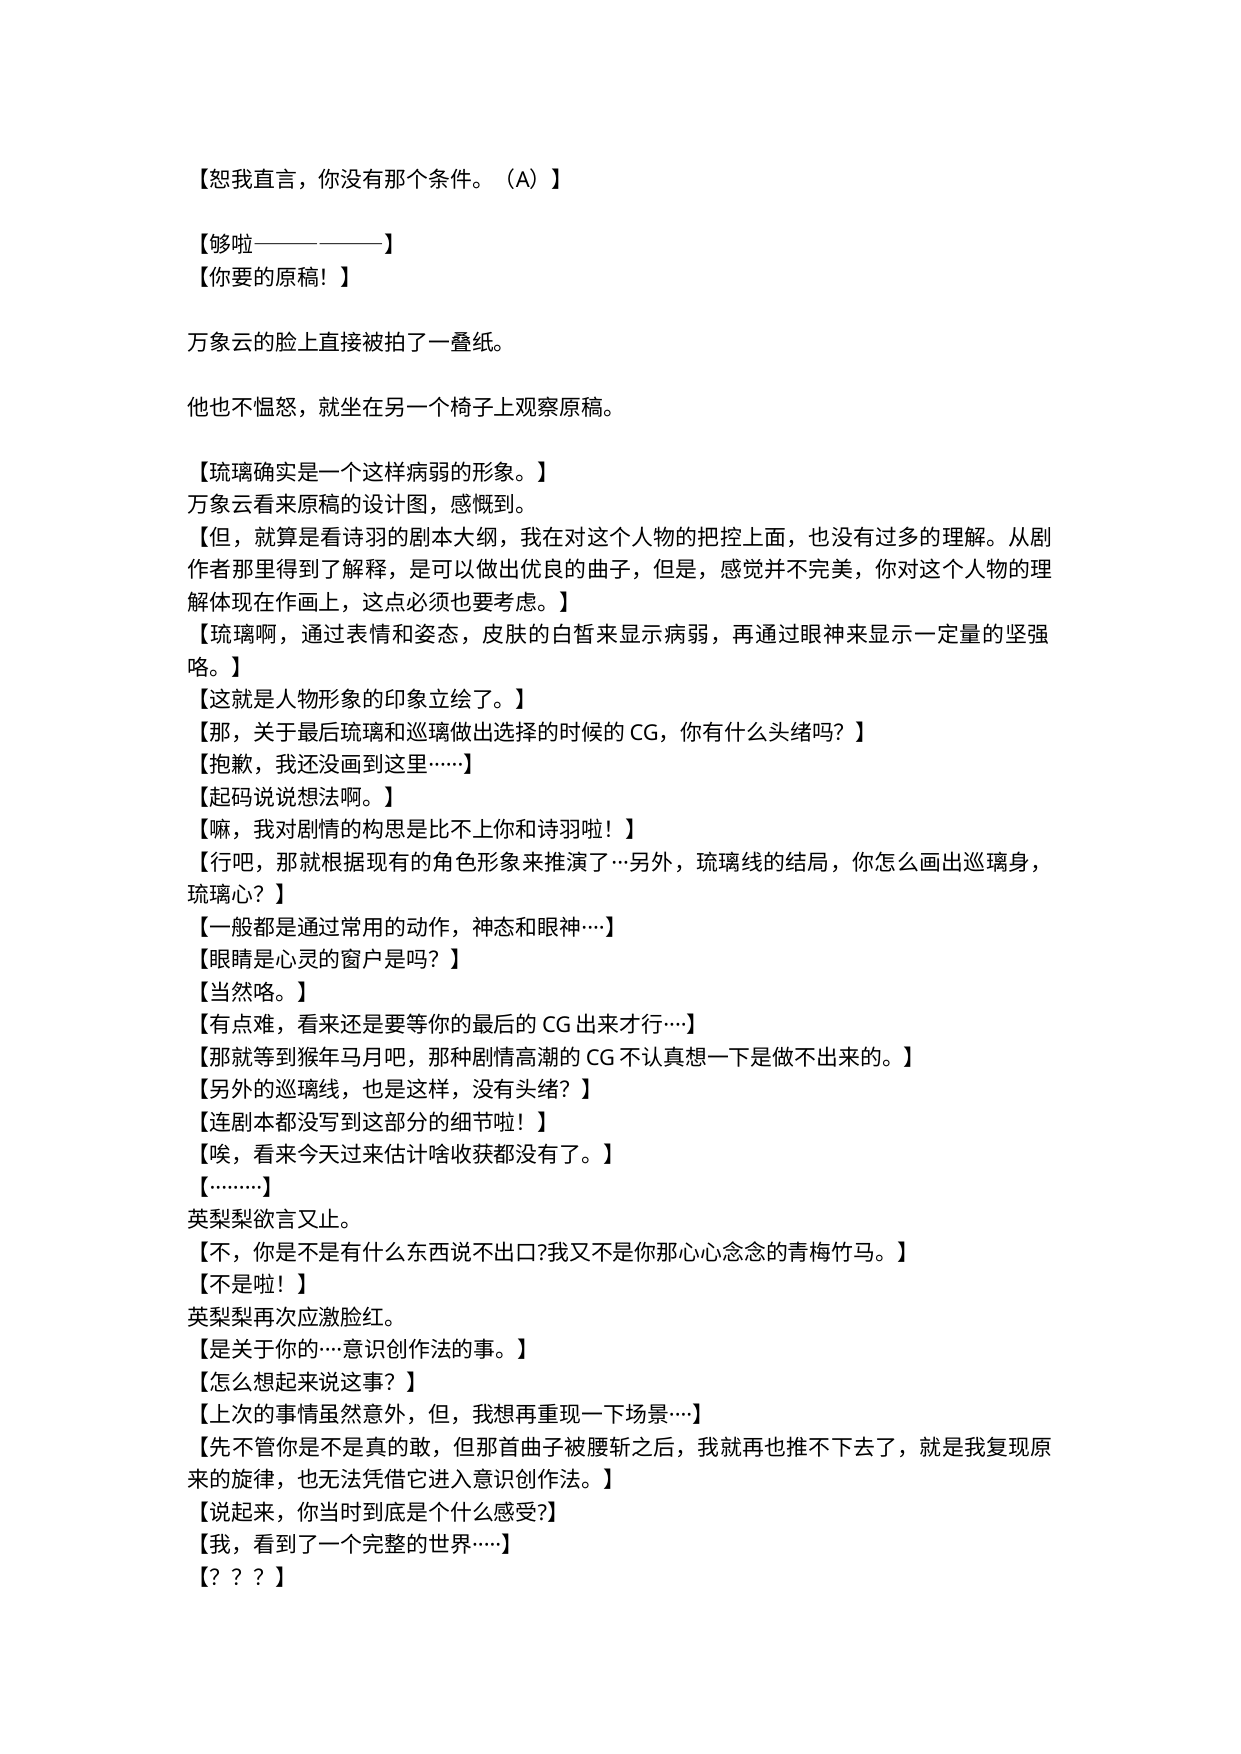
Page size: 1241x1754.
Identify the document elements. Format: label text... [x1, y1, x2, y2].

text 【当然咯。】 [187, 974, 1053, 1007]
text 【一般都是通过常用的动作，神态和眼神····】 [187, 909, 1053, 942]
text 【抱歉，我还没画到这里······】 [187, 747, 1053, 779]
text 【琉璃啊，通过表情和姿态，皮肤的白皙来显示病弱，再通过眼神来显示一定量的坚强咯。】 [187, 617, 1053, 682]
text 【·········】 [187, 1169, 1053, 1202]
text 【有点难，看来还是要等你的最后的CG出来才行····】 [187, 1007, 1053, 1039]
text 【唉，看来今天过来估计啥收获都没有了。】 [187, 1137, 1053, 1169]
text 【不，你是不是有什么东西说不出口?我又不是你那心心念念的青梅竹马。】 [187, 1234, 1053, 1267]
text 【？？？】 [187, 1559, 1053, 1592]
text 英梨梨欲言又止。 [187, 1202, 1053, 1234]
text 【琉璃确实是一个这样病弱的形象。】 [187, 454, 1053, 487]
text 【行吧，那就根据现有的角色形象来推演了···另外，琉璃线的结局，你怎么画出巡璃身，琉璃心？】 [187, 844, 1053, 909]
text 万象云看来原稿的设计图，感慨到。 [187, 487, 1053, 519]
text 【恕我直言，你没有那个条件。（A）】 [187, 162, 1053, 194]
text 他也不愠怒，就坐在另一个椅子上观察原稿。 [187, 389, 1053, 422]
text 【连剧本都没写到这部分的细节啦！】 [187, 1104, 1053, 1137]
text 【眼睛是心灵的窗户是吗？】 [187, 942, 1053, 974]
text 【嘛，我对剧情的构思是比不上你和诗羽啦！】 [187, 812, 1053, 844]
text 【那，关于最后琉璃和巡璃做出选择的时候的CG，你有什么头绪吗？】 [187, 714, 1053, 747]
text 【是关于你的····意识创作法的事。】 [187, 1332, 1053, 1364]
text 【先不管你是不是真的敢，但那首曲子被腰斩之后，我就再也推不下去了，就是我复现原来的旋律，也无法凭借它进入意识创作法。】 [187, 1429, 1053, 1494]
text 【不是啦！】 [187, 1267, 1053, 1299]
text 【上次的事情虽然意外，但，我想再重现一下场景····】 [187, 1397, 1053, 1429]
text 【我，看到了一个完整的世界·····】 [187, 1527, 1053, 1559]
text 【说起来，你当时到底是个什么感受?】 [187, 1494, 1053, 1527]
text 【这就是人物形象的印象立绘了。】 [187, 682, 1053, 714]
text 万象云的脸上直接被拍了一叠纸。 [187, 324, 1053, 357]
text 【另外的巡璃线，也是这样，没有头绪？】 [187, 1072, 1053, 1104]
text 【够啦——————】 [187, 227, 1053, 259]
text 【起码说说想法啊。】 [187, 779, 1053, 812]
text 【你要的原稿！】 [187, 259, 1053, 292]
text 【那就等到猴年马月吧，那种剧情高潮的CG不认真想一下是做不出来的。】 [187, 1039, 1053, 1072]
text 【怎么想起来说这事？】 [187, 1364, 1053, 1397]
text 英梨梨再次应激脸红。 [187, 1299, 1053, 1332]
text 【但，就算是看诗羽的剧本大纲，我在对这个人物的把控上面，也没有过多的理解。从剧作者那里得到了解释，是可以做出优良的曲子，但是，感觉并不完美，你对这个人物的理解体现在作画上，这点必须也要考虑。】 [187, 519, 1053, 617]
